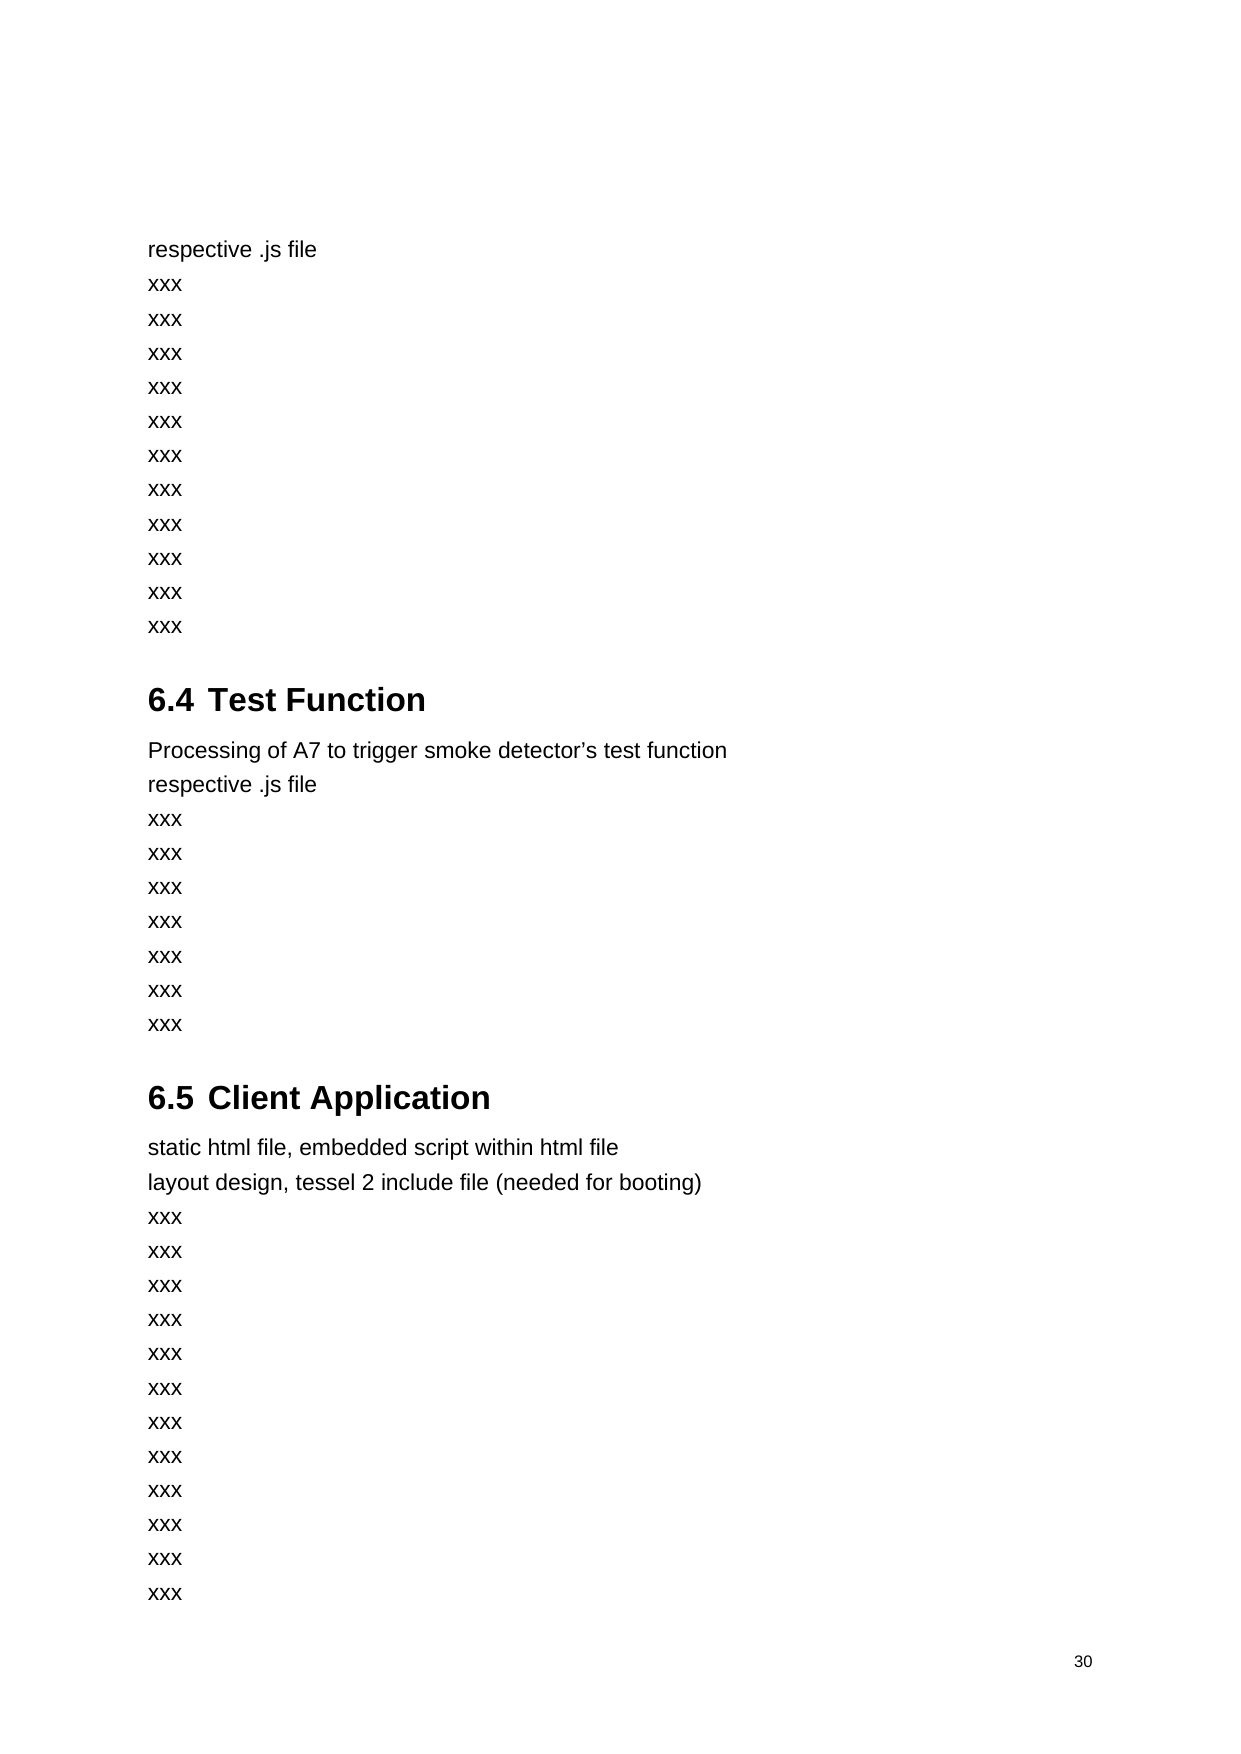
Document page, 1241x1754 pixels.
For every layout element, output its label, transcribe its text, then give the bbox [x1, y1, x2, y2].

text respective .js file [148, 771, 1092, 797]
text xxx [148, 1339, 1092, 1366]
text static html file, embedded script within html file [148, 1134, 1092, 1161]
subtitle Test Function [148, 680, 1092, 719]
text xxx [148, 1544, 1092, 1571]
text xxx [148, 1373, 1092, 1400]
text respective .js file [148, 236, 1092, 263]
text xxx [148, 1408, 1092, 1434]
text xxx [148, 1271, 1092, 1297]
text xxx [148, 976, 1092, 1002]
text xxx [148, 873, 1092, 899]
subtitle Client Application [148, 1078, 1092, 1117]
text xxx [148, 1442, 1092, 1468]
text xxx [148, 1476, 1092, 1502]
text xxx [148, 544, 1092, 570]
text xxx [148, 1237, 1092, 1263]
text xxx [148, 270, 1092, 297]
text xxx [148, 1578, 1092, 1605]
text xxx [148, 839, 1092, 865]
text xxx [148, 407, 1092, 433]
text xxx [148, 1305, 1092, 1332]
text xxx [148, 578, 1092, 604]
text xxx [148, 1510, 1092, 1537]
text xxx [148, 475, 1092, 502]
text xxx [148, 805, 1092, 831]
text xxx [148, 509, 1092, 536]
text xxx [148, 373, 1092, 399]
text xxx [148, 304, 1092, 331]
text xxx [148, 339, 1092, 365]
text xxx [148, 1010, 1092, 1036]
text layout design, tessel 2 include file (needed for booting) [148, 1168, 1092, 1195]
text xxx [148, 1203, 1092, 1229]
text Processing of A7 to trigger smoke detector’s test function [148, 737, 1092, 763]
text xxx [148, 942, 1092, 968]
text xxx [148, 907, 1092, 934]
text xxx [148, 612, 1092, 638]
text xxx [148, 441, 1092, 468]
